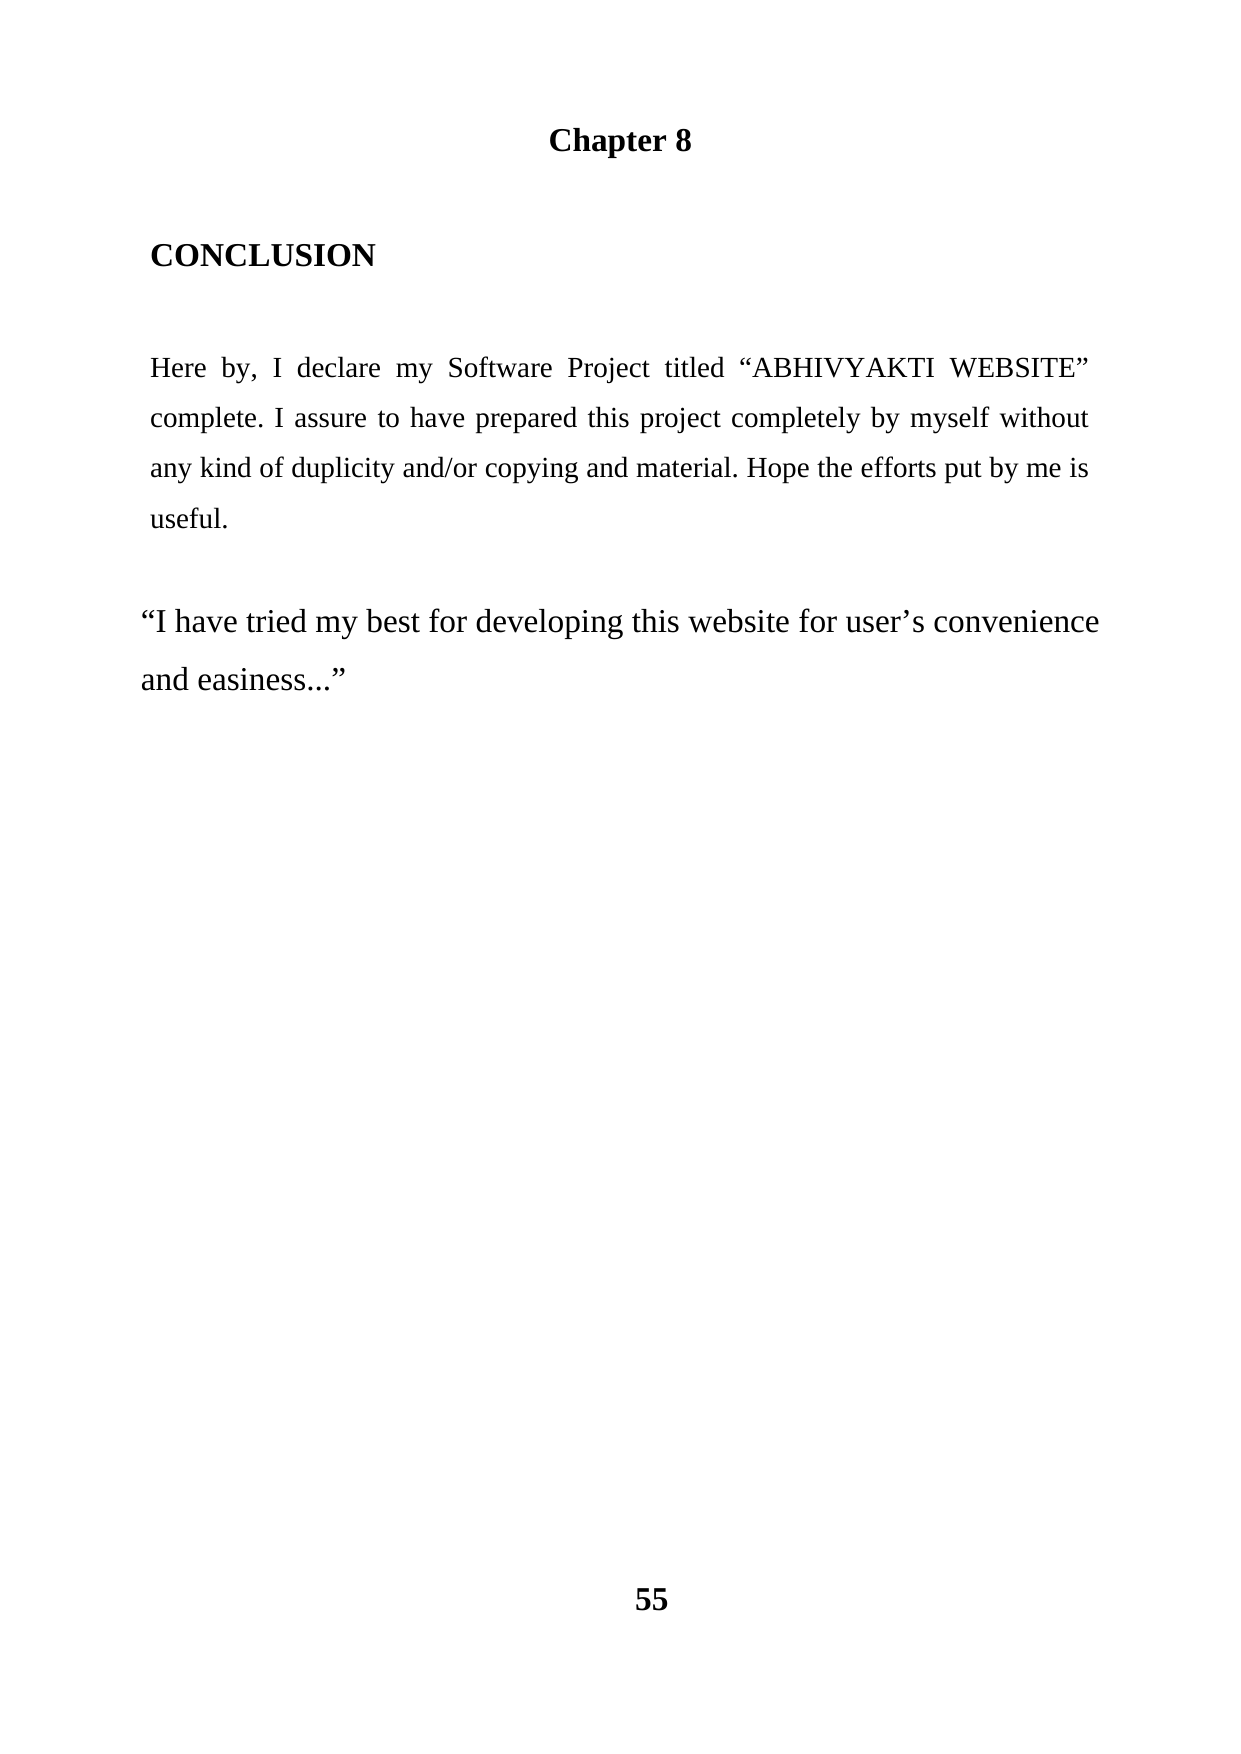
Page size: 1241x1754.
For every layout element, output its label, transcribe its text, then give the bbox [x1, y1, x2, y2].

text “I have tried my best for developing this website for user’s convenience and easiness...” [141, 602, 1144, 697]
text CONCLUSION [150, 235, 1090, 273]
text Chapter 8 [150, 120, 1090, 158]
text 55 [141, 1579, 1162, 1617]
text Here by, I declare my Software Project titled “ABHIVYAKTI WEBSITE” complete. I assure to have prepared this project completely by myself without any kind of duplicity and/or copying and material. Hope the efforts put by me is useful. [150, 350, 1090, 534]
